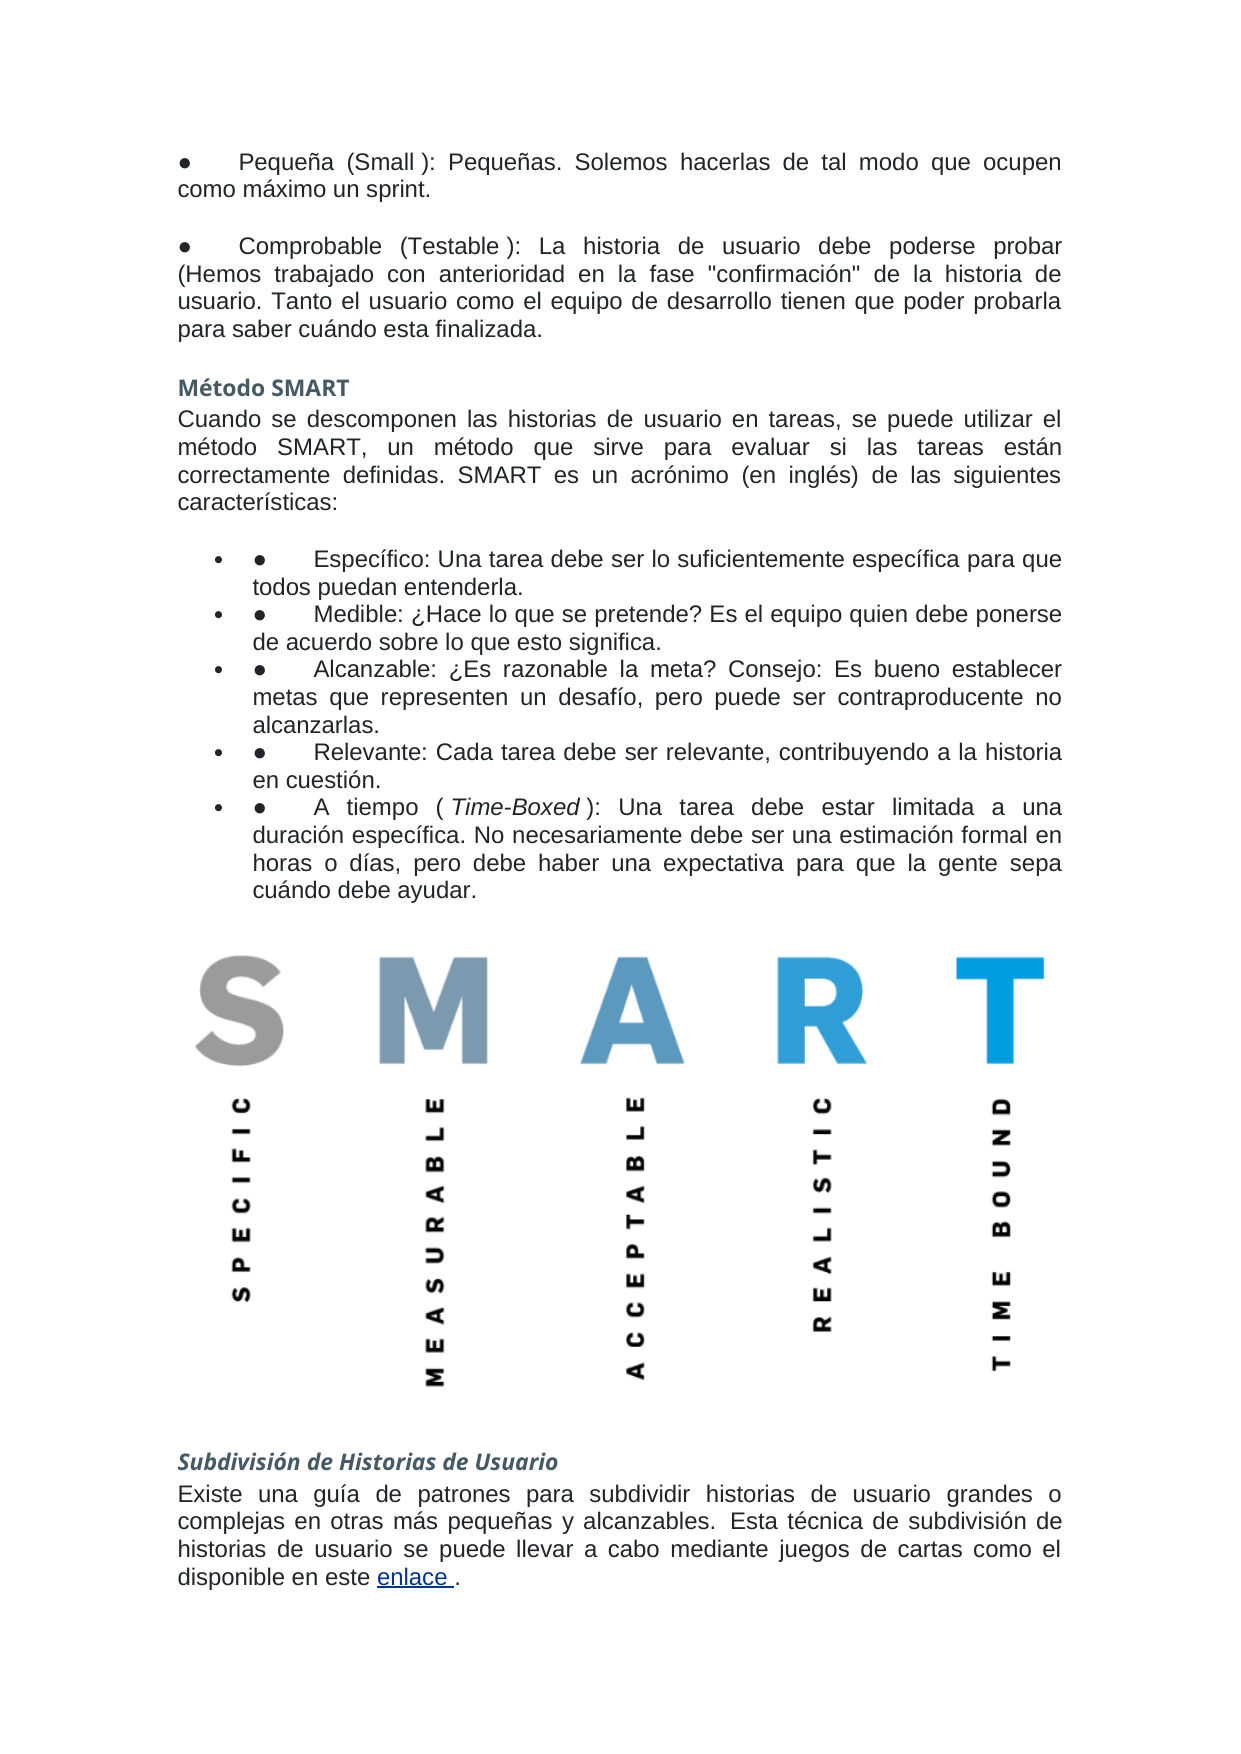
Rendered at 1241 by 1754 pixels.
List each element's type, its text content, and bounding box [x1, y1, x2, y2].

subtitle Subdivisión de Historias de Usuario [177, 1446, 1063, 1477]
text Existe una guía de patrones para subdividir historias de usuario grandes o complejas en otras más pequeñas y alcanzables. Esta técnica de subdivisión de historias de usuario se puede llevar a cabo mediante juegos de cartas como el disponible en este enlace . [177, 1562, 1063, 1590]
text Cuando se descomponen las historias de usuario en tareas, se puede utilizar el método SMART, un método que sirve para evaluar si las tareas están correctamente definidas. SMART es un acrónimo (en inglés) de las siguientes características: [177, 405, 1063, 516]
subtitle Método SMART [177, 372, 1063, 403]
list ● Específico: Una tarea debe ser lo suficientemente específica para que todos puedan entenderla. [215, 545, 1063, 600]
text ● Pequeña (Small ): Pequeñas. Solemos hacerlas de tal modo que ocupen como máximo un sprint. [177, 148, 1063, 203]
list ● Relevante: Cada tarea debe ser relevante, contribuyendo a la historia en cuestión. [215, 738, 1063, 793]
list ● Alcanzable: ¿Es razonable la meta? Consejo: Es bueno establecer metas que representen un desafío, pero puede ser contraproducente no alcanzarlas. [215, 655, 1063, 738]
list ● A tiempo ( Time-Boxed ): Una tarea debe estar limitada a una duración específica. No necesariamente debe ser una estimación formal en horas o días, pero debe haber una expectativa para que la gente sepa cuándo debe ayudar. [215, 793, 1063, 904]
text ● Comprobable (Testable ): La historia de usuario debe poderse probar (Hemos trabajado con anterioridad en la fase "confirmación" de la historia de usuario. Tanto el usuario como el equipo de desarrollo tienen que poder probarla para saber cuándo esta finalizada. [177, 232, 1063, 342]
list ● Medible: ¿Hace lo que se pretende? Es el equipo quien debe ponerse de acuerdo sobre lo que esto significa. [215, 600, 1063, 655]
picture [177, 932, 1063, 1417]
